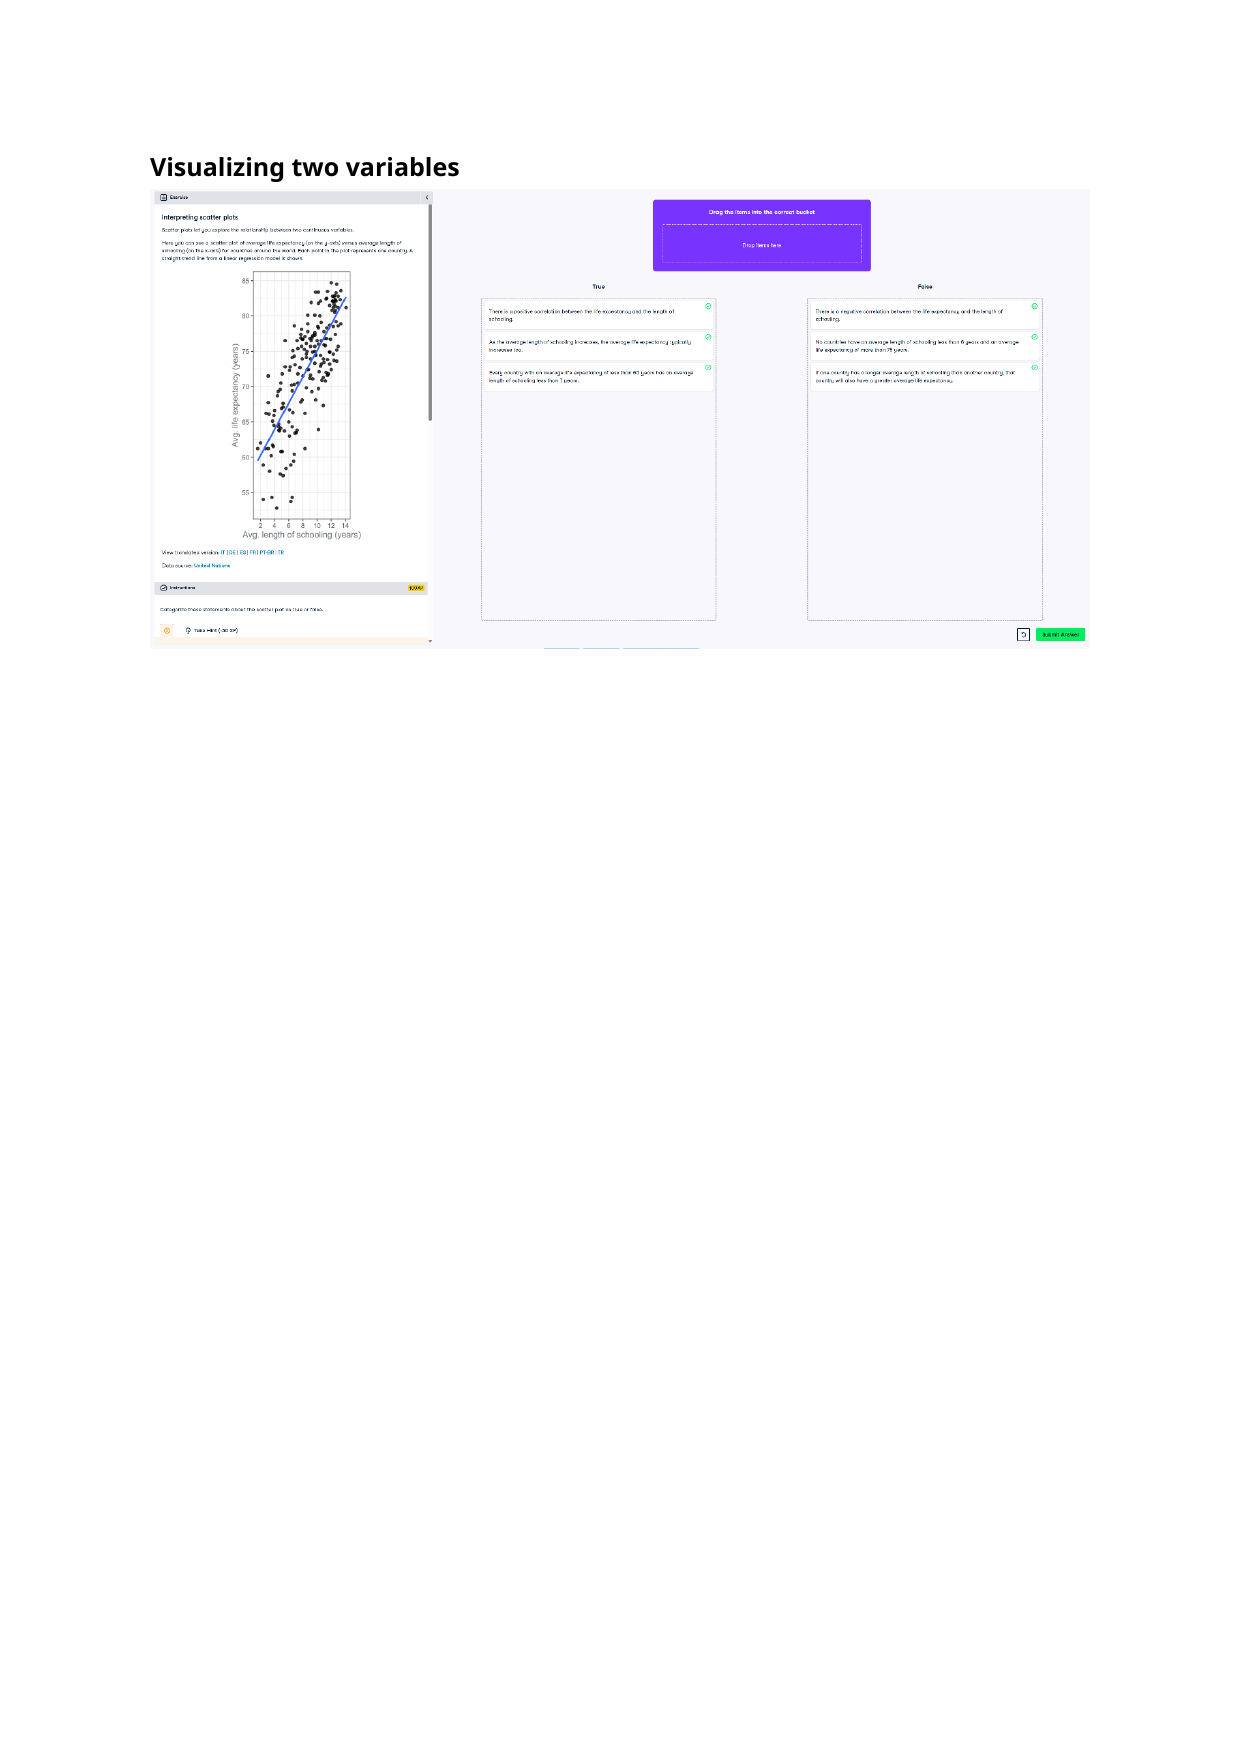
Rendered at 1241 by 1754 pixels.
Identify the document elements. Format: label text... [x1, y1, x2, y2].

text Visualizing two variables [150, 150, 1090, 189]
picture [150, 189, 1090, 649]
